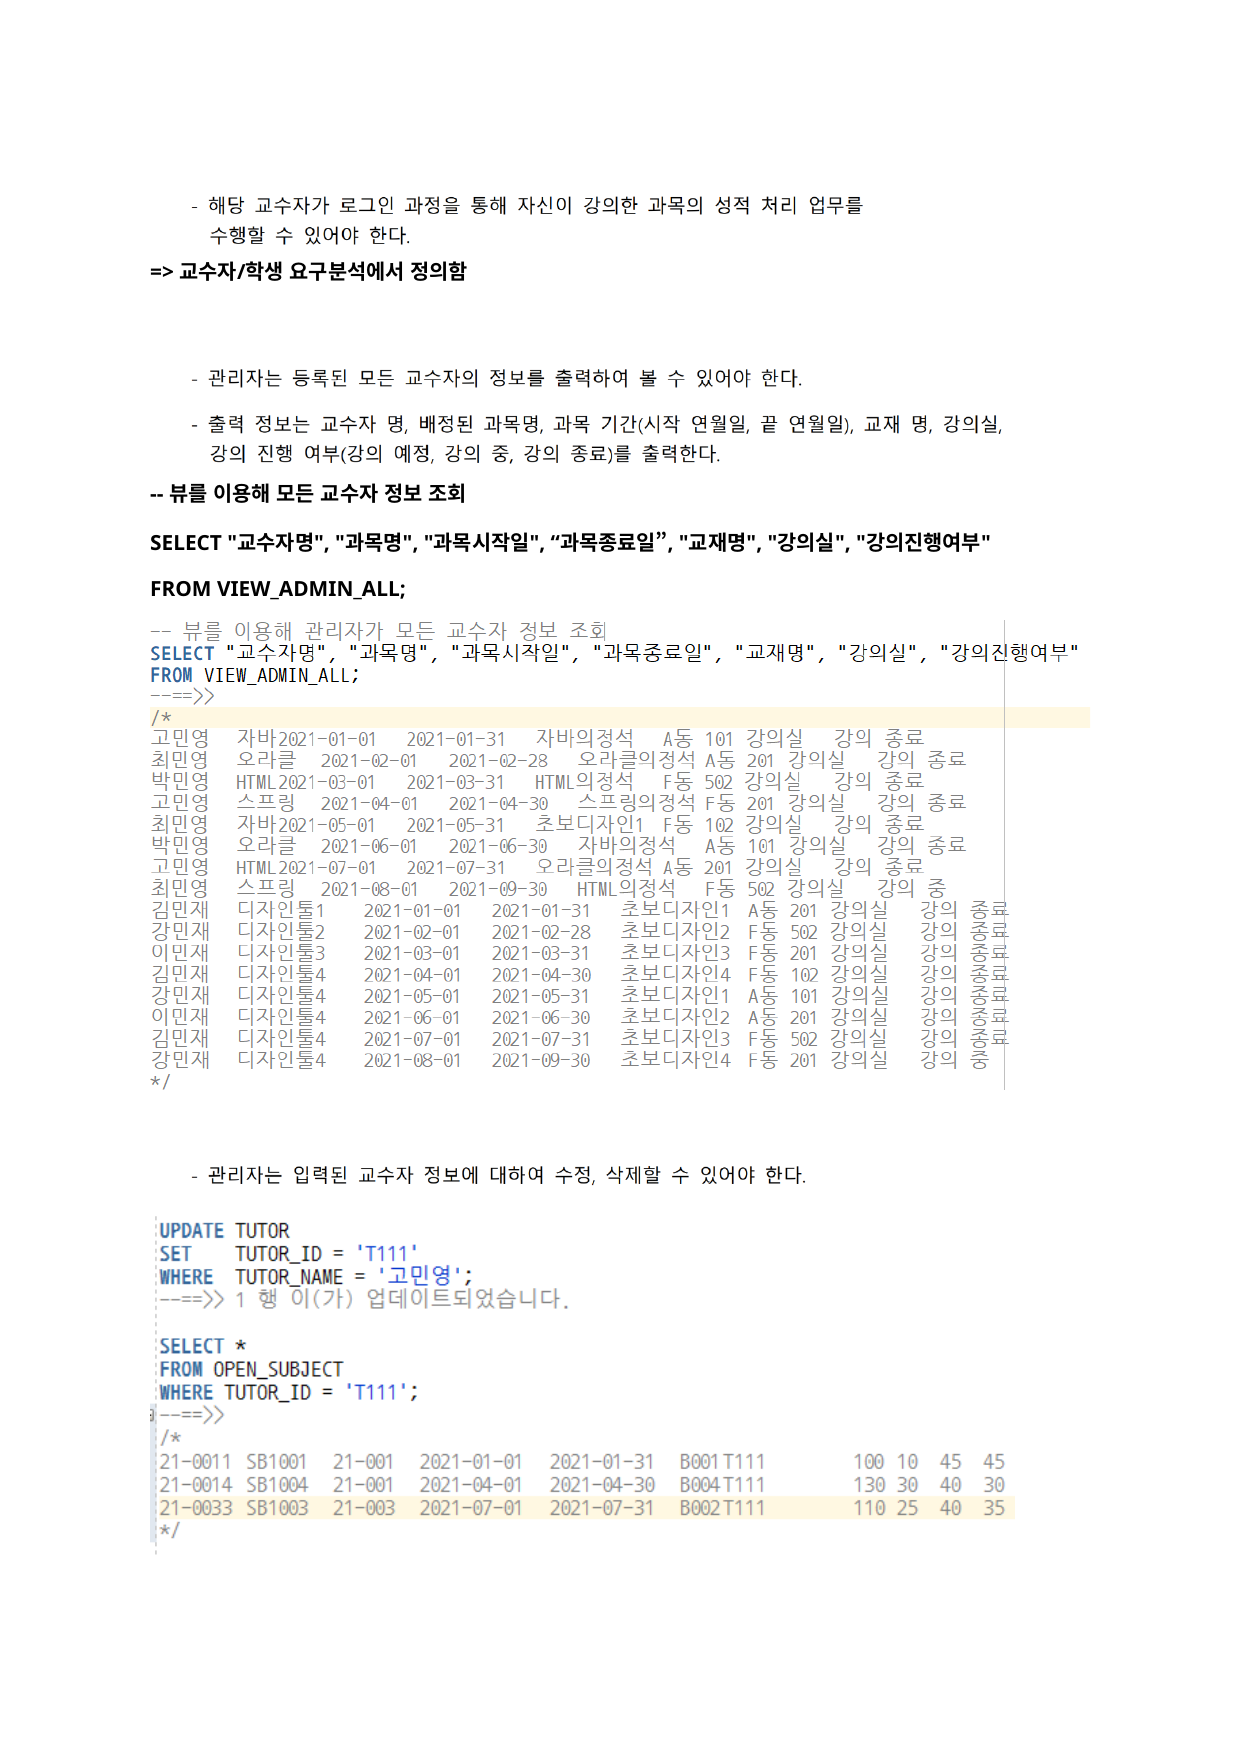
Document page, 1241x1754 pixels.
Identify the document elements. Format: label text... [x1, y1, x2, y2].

text SELECT "교수자명", "과목명", "과목시작일", “과목종료일”, "교재명", "강의실", "강의진행여부" [150, 526, 1090, 556]
text -- 뷰를 이용해 모든 교수자 정보 조회 [150, 478, 1090, 508]
text => 교수자/학생 요구분석에서 정의함 [150, 255, 1090, 286]
picture [159, 408, 1046, 469]
picture [159, 186, 1046, 249]
picture [150, 1215, 1015, 1556]
text FROM VIEW_ADMIN_ALL; [150, 574, 1090, 603]
picture [159, 1161, 1046, 1192]
picture [159, 358, 1046, 392]
picture [150, 620, 1091, 1090]
